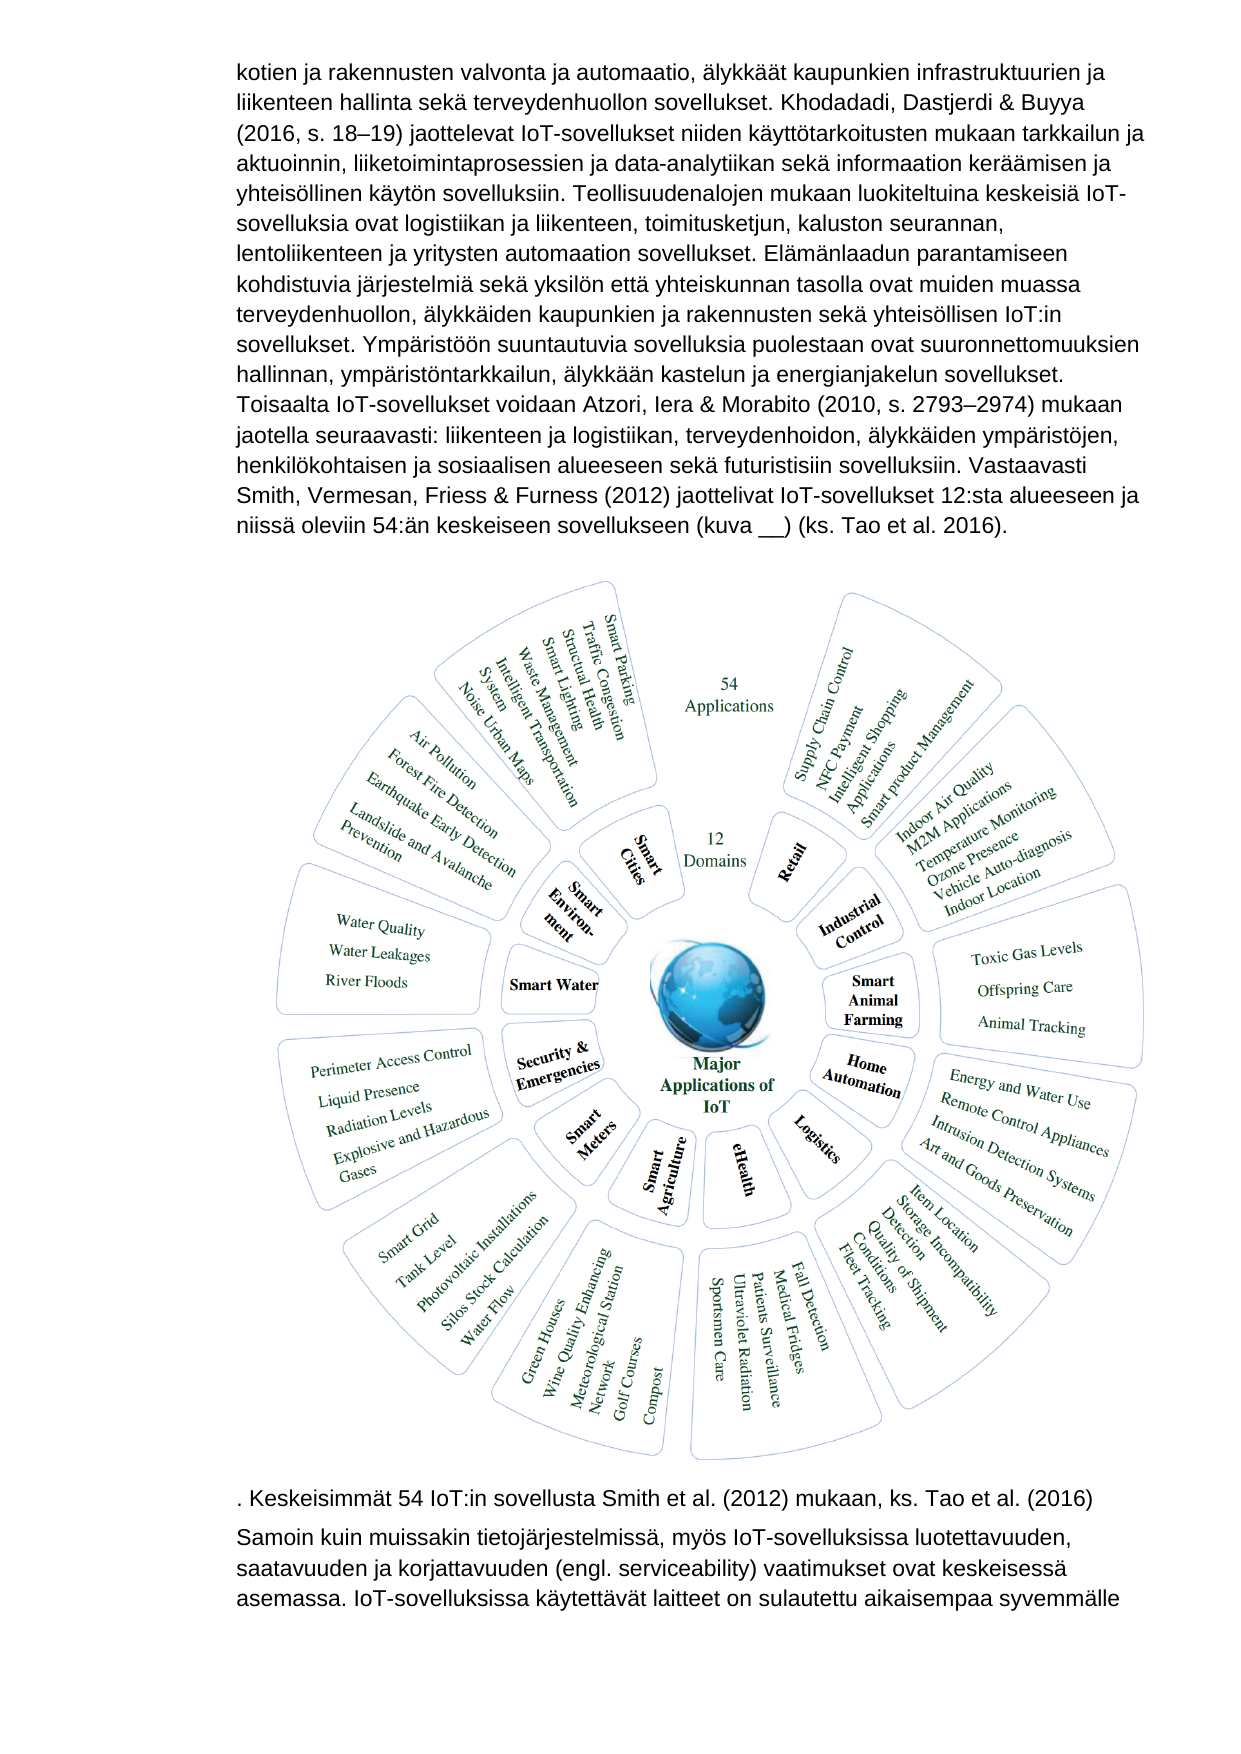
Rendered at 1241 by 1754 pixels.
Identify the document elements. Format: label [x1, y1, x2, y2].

picture [255, 557, 1171, 1472]
text [236, 59, 1152, 538]
text [236, 1524, 1152, 1611]
